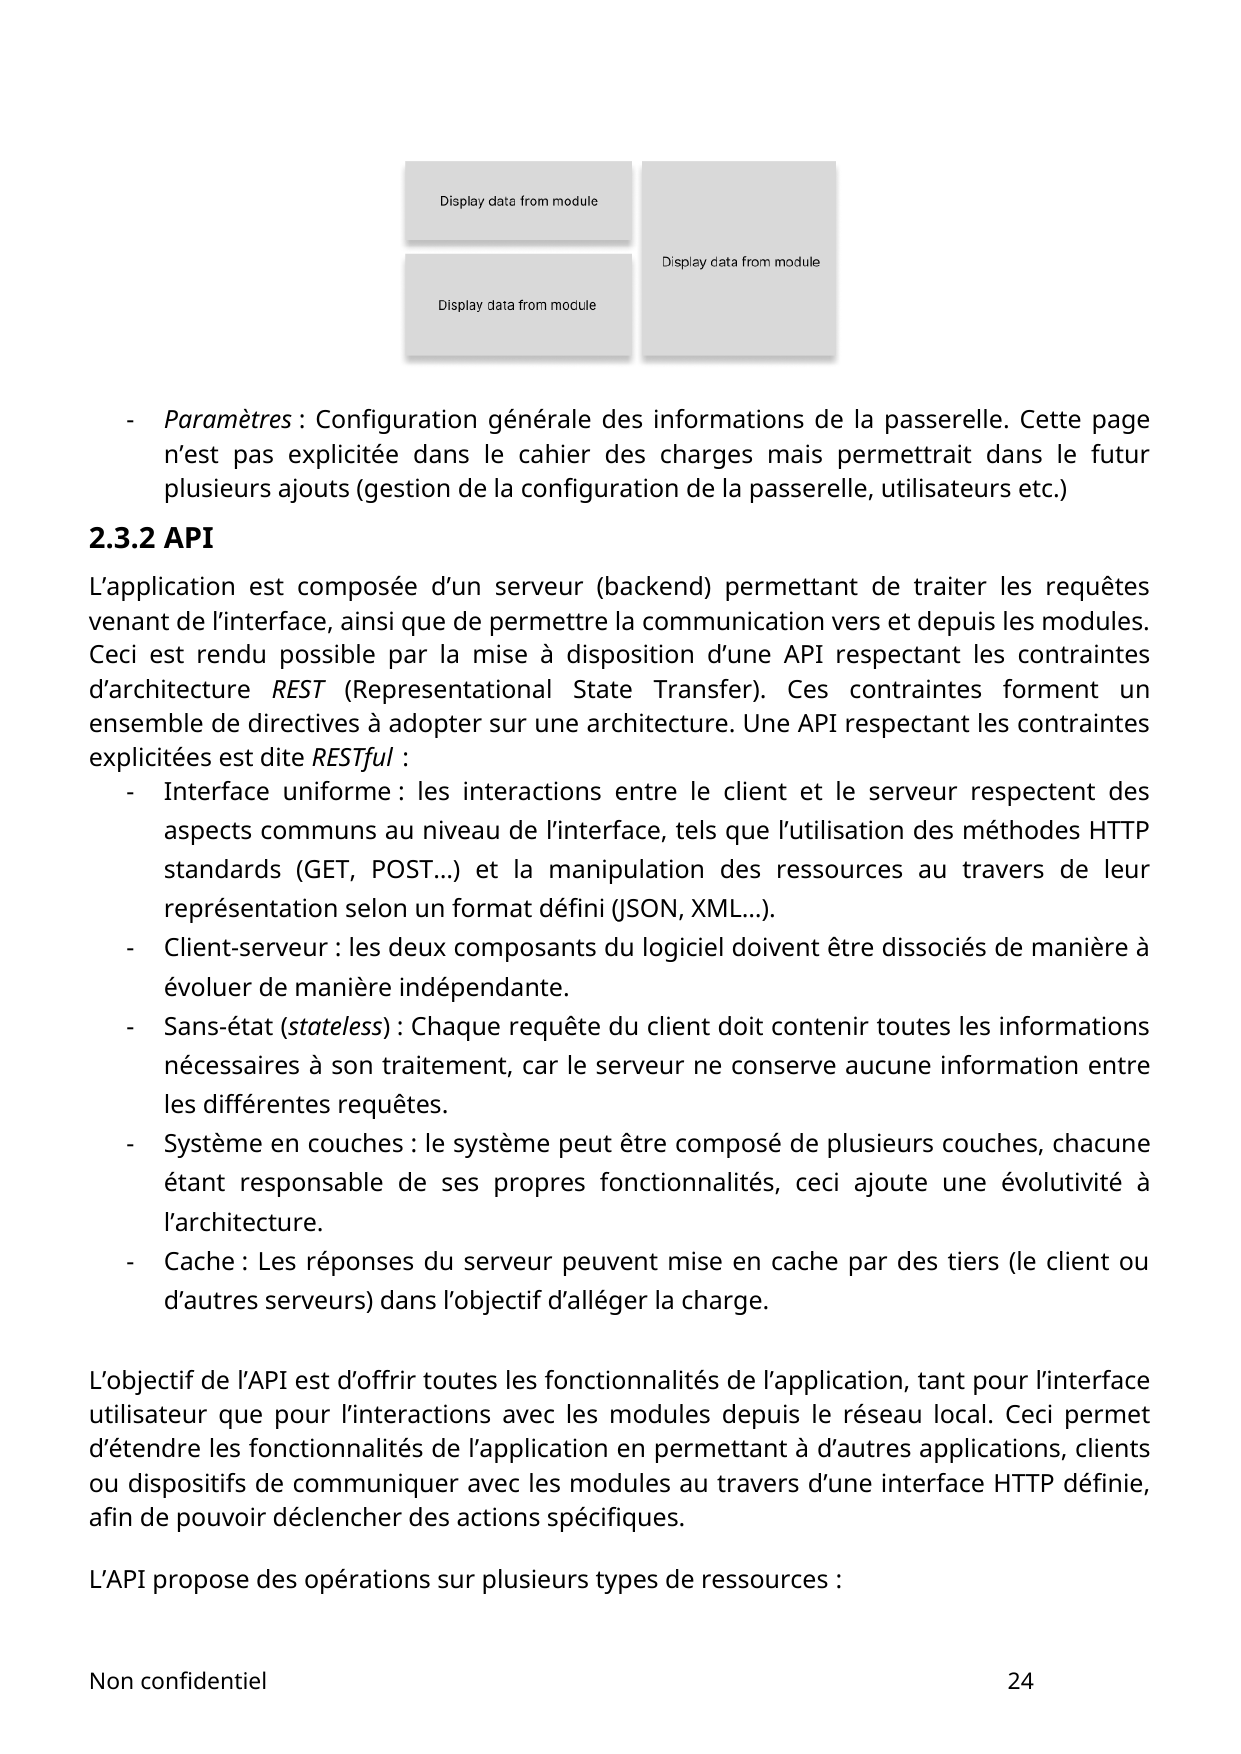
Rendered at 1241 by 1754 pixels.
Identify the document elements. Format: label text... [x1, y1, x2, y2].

text L’objectif de l’API est d’offrir toutes les fonctionnalités de l’application, tant pour l’interface utilisateur que pour l’interactions avec les modules depuis le réseau local. Ceci permet d’étendre les fonctionnalités de l’application en permettant à d’autres applications, clients ou dispositifs de communiquer avec les modules au travers d’une interface HTTP définie, afin de pouvoir déclencher des actions spécifiques. [89, 1363, 1152, 1533]
list Sans-état (stateless) : Chaque requête du client doit contenir toutes les informations nécessaires à son traitement, car le serveur ne conserve aucune information entre les différentes requêtes. [126, 1008, 1152, 1121]
list Interface uniforme : les interactions entre le client et le serveur respectent des aspects communs au niveau de l’interface, tels que l’utilisation des méthodes HTTP standards (GET, POST…) et la manipulation des ressources au travers de leur représentation selon un format défini (JSON, XML…). [126, 773, 1152, 925]
text L’API propose des opérations sur plusieurs types de ressources : [89, 1562, 1152, 1596]
list Paramètres : Configuration générale des informations de la passerelle. Cette page n’est pas explicitée dans le cahier des charges mais permettrait dans le futur plusieurs ajouts (gestion de la configuration de la passerelle, utilisateurs etc.) [126, 402, 1152, 504]
list Cache : Les réponses du serveur peuvent mise en cache par des tiers (le client ou d’autres serveurs) dans l’objectif d’alléger la charge. [126, 1243, 1152, 1317]
subtitle API [89, 517, 1152, 557]
list Client-serveur : les deux composants du logiciel doivent être dissociés de manière à évoluer de manière indépendante. [126, 930, 1152, 1003]
text L’application est composée d’un serveur (backend) permettant de traiter les requêtes venant de l’interface, ainsi que de permettre la communication vers et depuis les modules. Ceci est rendu possible par la mise à disposition d’une API respectant les contraintes d’architecture REST (Representational State Transfer). Ces contraintes forment un ensemble de directives à adopter sur une architecture. Une API respectant les contraintes explicitées est dite RESTful : [89, 569, 1152, 773]
list Système en couches : le système peut être composé de plusieurs couches, chacune étant responsable de ses propres fonctionnalités, ceci ajoute une évolutivité à l’architecture. [126, 1126, 1152, 1238]
picture [392, 147, 848, 374]
